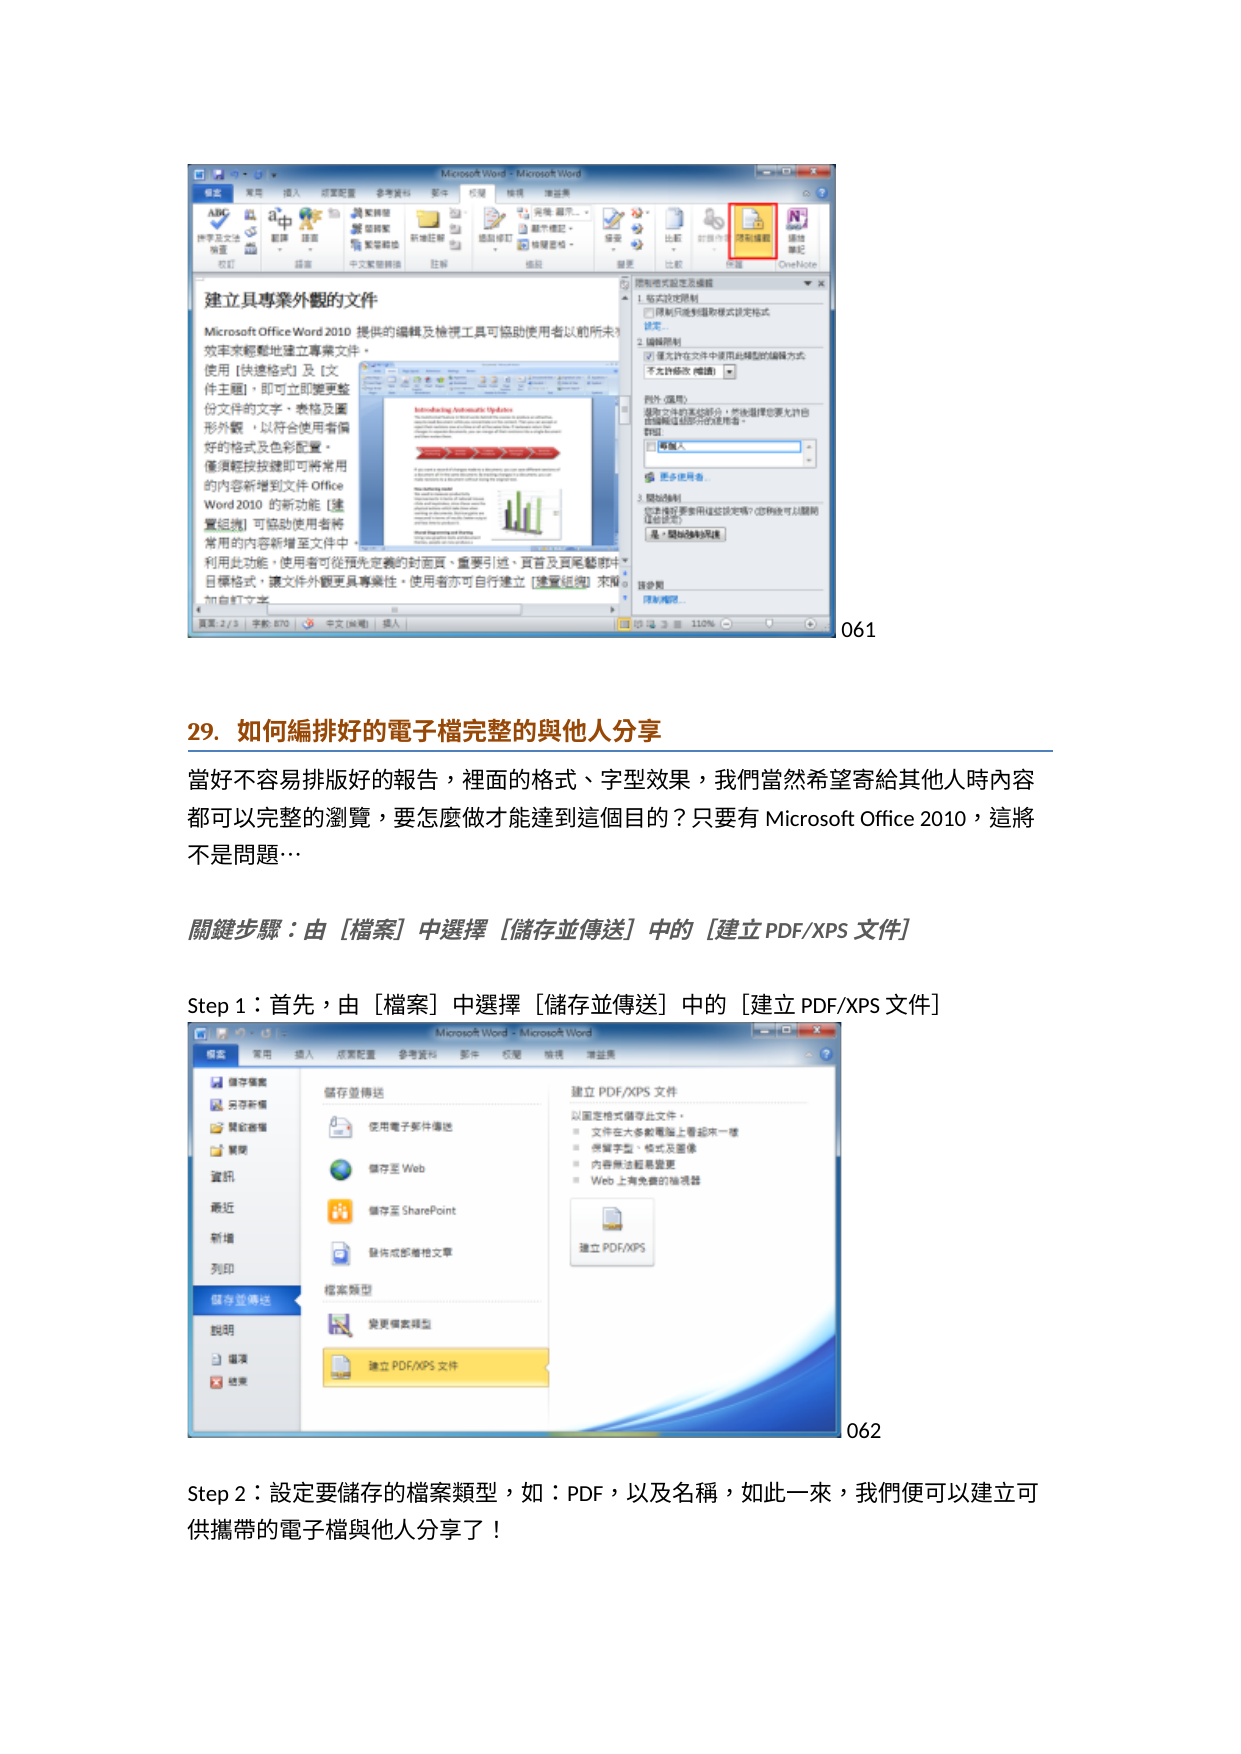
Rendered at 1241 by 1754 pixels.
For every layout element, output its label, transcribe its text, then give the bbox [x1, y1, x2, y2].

text Step 2：設定要儲存的檔案類型，如：PDF，以及名稱，如此一來，我們便可以建立可供攜帶的電子檔與他人分享了！ [187, 1473, 1053, 1548]
text 關鍵步驟：由［檔案］中選擇［儲存並傳送］中的［建立PDF/XPS 文件］ [187, 910, 1053, 948]
picture [187, 164, 836, 638]
text 當好不容易排版好的報告，裡面的格式、字型效果，我們當然希望寄給其他人時內容都可以完整的瀏覽，要怎麼做才能達到這個目的？只要有Microsoft Office 2010，這將不是問題… [187, 760, 1053, 873]
subtitle 如何編排好的電子檔完整的與他人分享 [187, 710, 1053, 752]
picture [187, 1022, 842, 1438]
